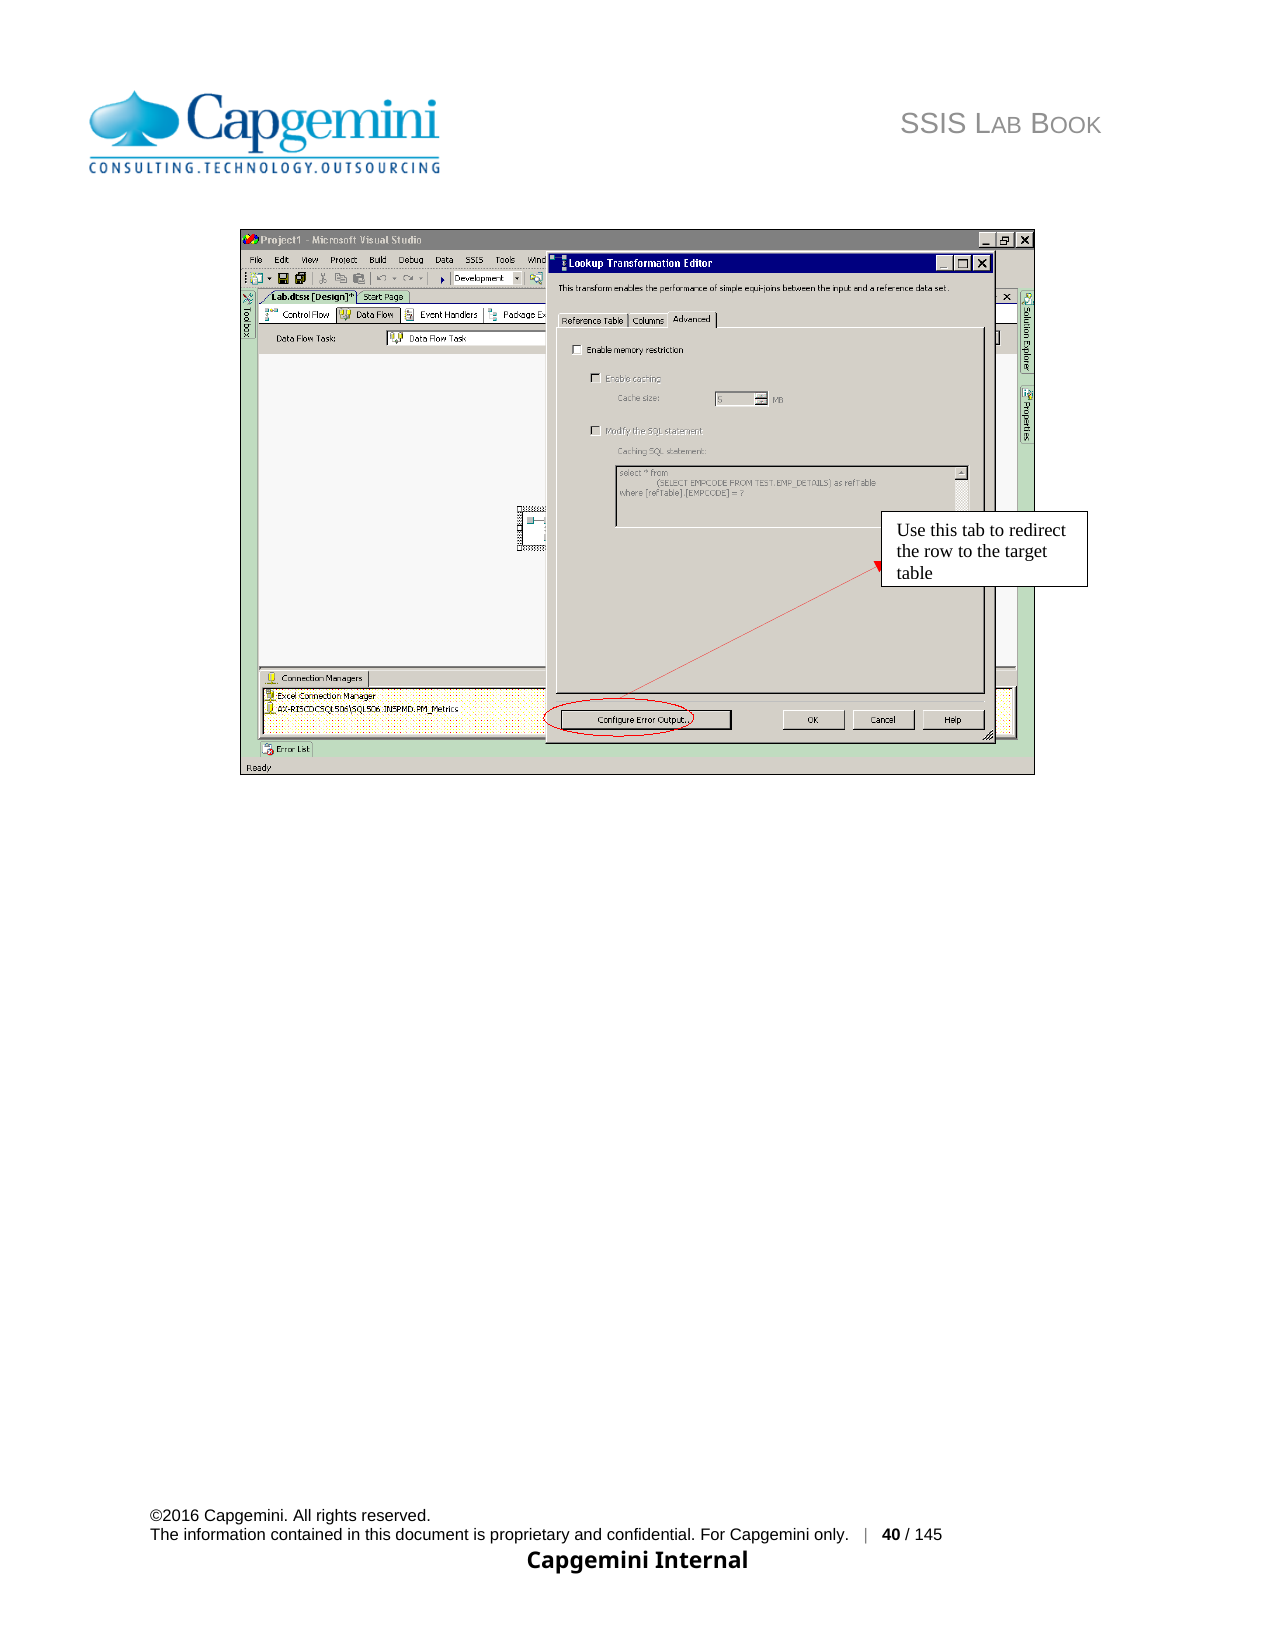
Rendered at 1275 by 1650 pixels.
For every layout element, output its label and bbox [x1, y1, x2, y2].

picture [87, 89, 443, 177]
picture [241, 230, 1034, 774]
